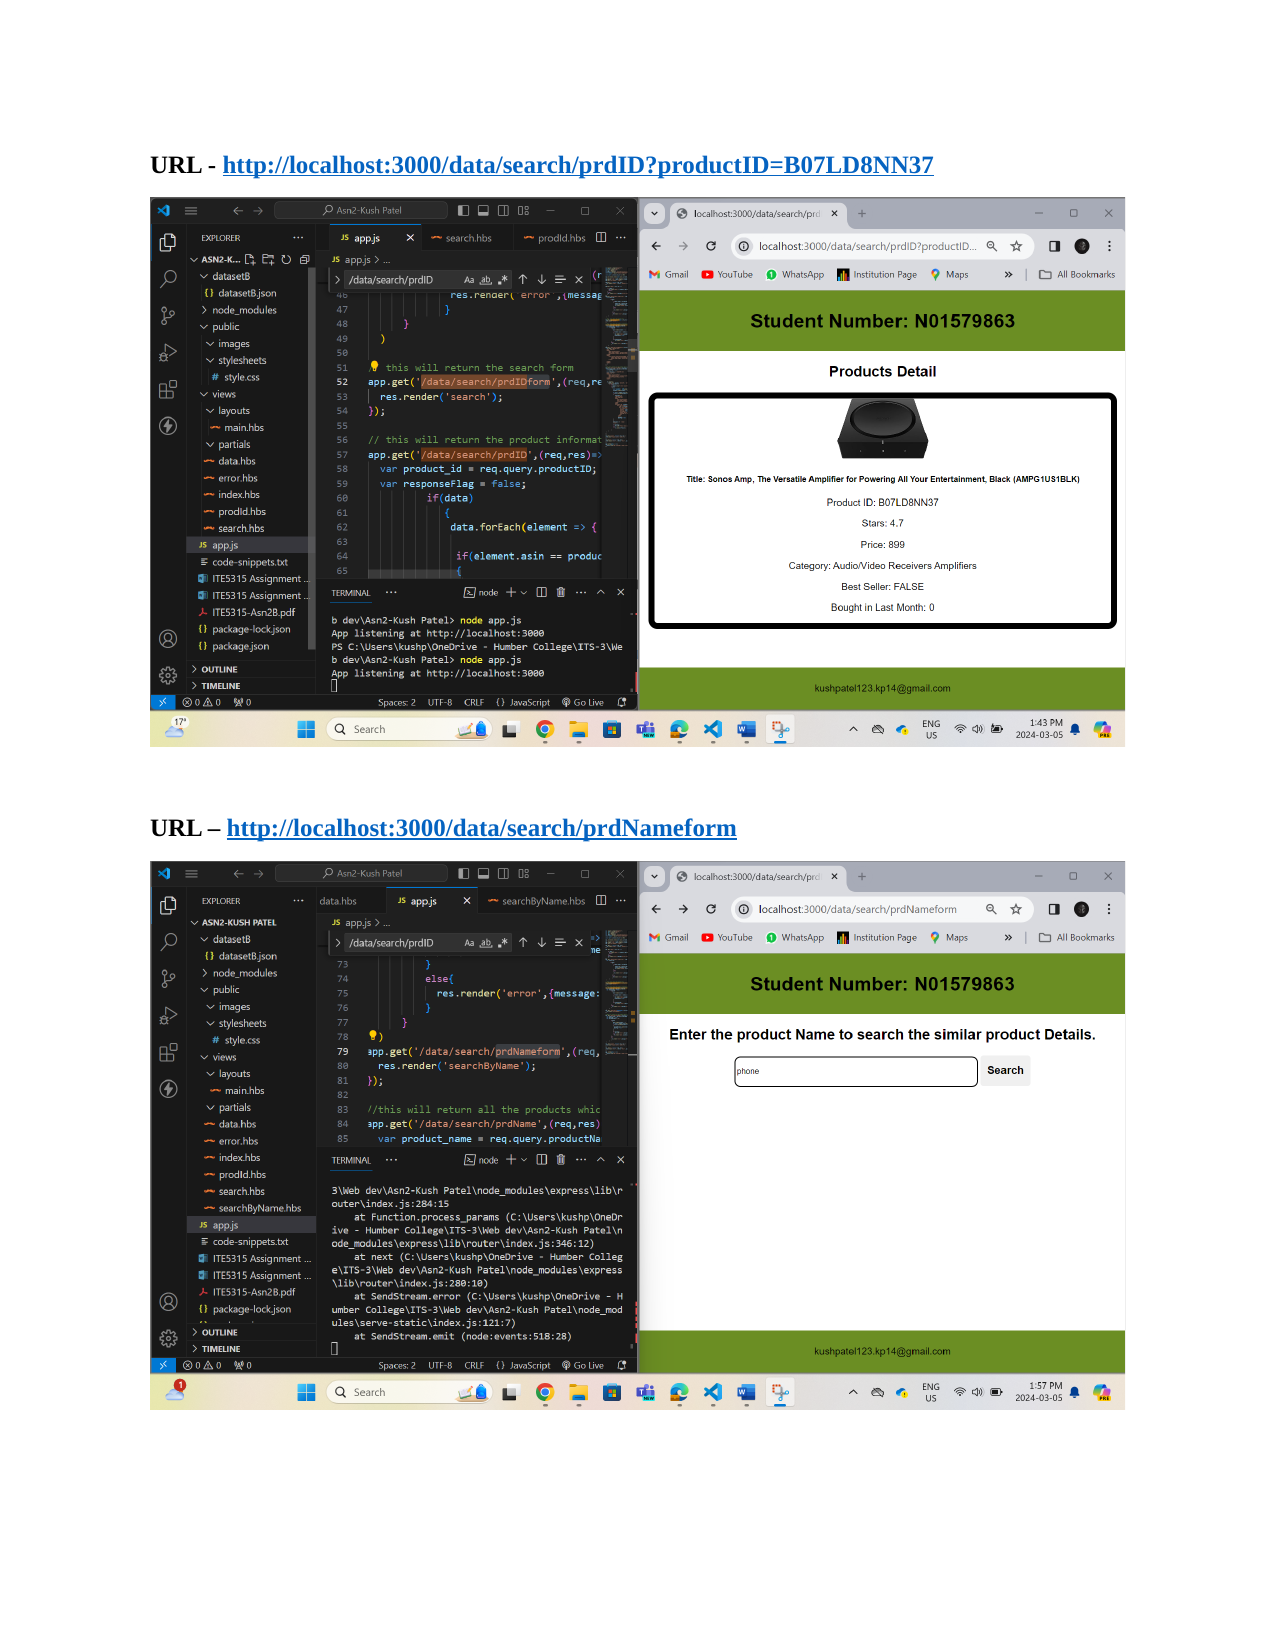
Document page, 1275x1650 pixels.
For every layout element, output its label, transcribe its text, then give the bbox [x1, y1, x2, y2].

text URL - http://localhost:3000/data/search/prdID?productID=B07LD8NN37 [150, 150, 1125, 179]
text URL – http://localhost:3000/data/search/prdNameform [150, 813, 1125, 842]
picture [150, 861, 1125, 1410]
picture [150, 197, 1125, 747]
